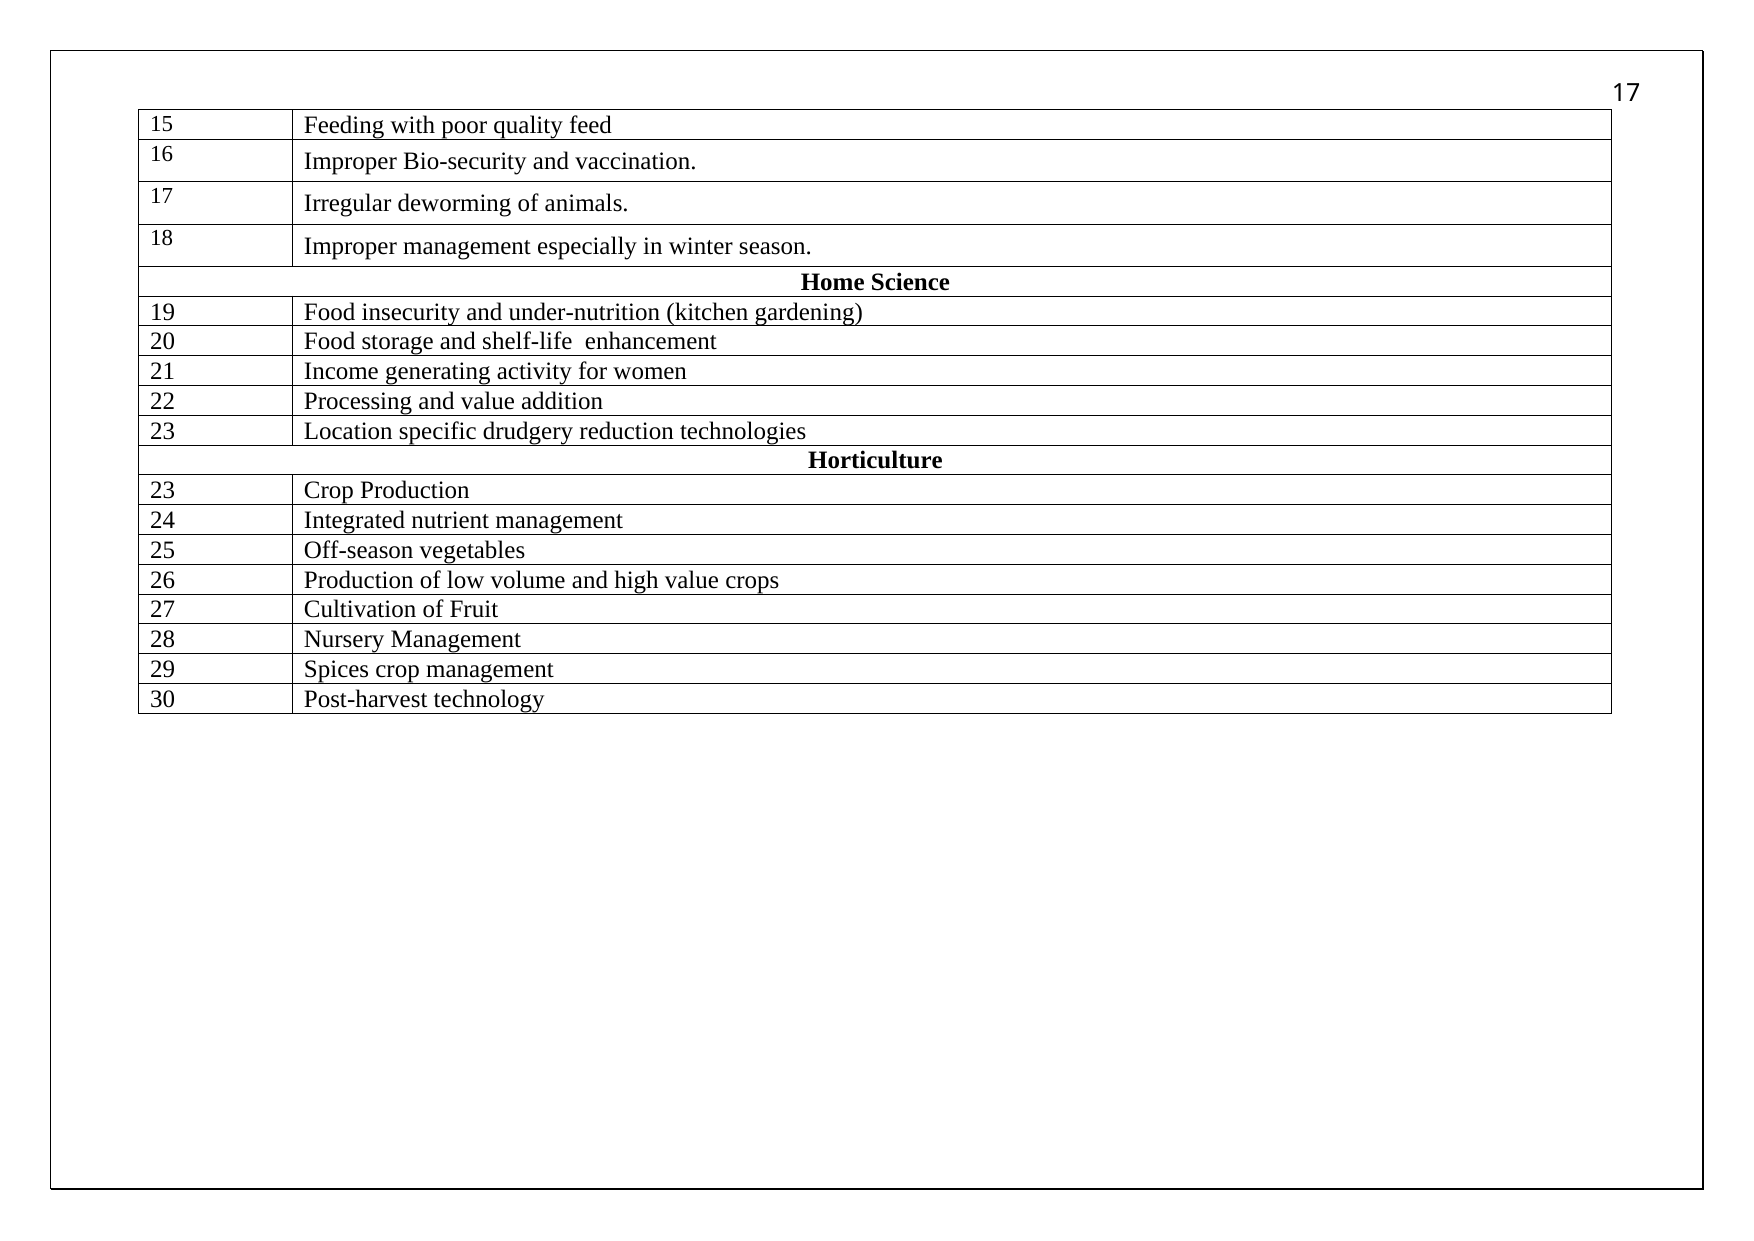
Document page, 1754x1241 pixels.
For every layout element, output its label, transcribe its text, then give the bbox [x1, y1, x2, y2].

table_cell Off-season vegetables [293, 535, 1611, 564]
table_cell 24 [139, 505, 292, 534]
table_cell 19 [139, 297, 292, 325]
table_cell 28 [139, 624, 292, 653]
table_cell 16 [139, 140, 292, 181]
table_cell 20 [139, 326, 292, 355]
table_cell Improper management especially in winter season. [293, 225, 1611, 266]
table_cell Crop Production [293, 475, 1611, 504]
table_cell 29 [139, 654, 292, 683]
table_cell 26 [139, 565, 292, 593]
table_cell Integrated nutrient management [293, 505, 1611, 534]
table_cell Processing and value addition [293, 386, 1611, 415]
table_cell Food storage and shelf-life enhancement [293, 326, 1611, 355]
table_cell Horticulture [139, 446, 1611, 474]
table_cell Nursery Management [293, 624, 1611, 653]
table_cell 25 [139, 535, 292, 564]
table_cell Post-harvest technology [293, 684, 1611, 713]
table_cell Food insecurity and under-nutrition (kitchen gardening) [293, 297, 1611, 325]
table_cell 17 [139, 182, 292, 223]
table_cell Improper Bio-security and vaccination. [293, 140, 1611, 181]
table_cell 23 [139, 475, 292, 504]
table_cell Cultivation of Fruit [293, 595, 1611, 623]
table_cell Income generating activity for women [293, 356, 1611, 385]
table_cell Production of low volume and high value crops [293, 565, 1611, 593]
table_cell Feeding with poor quality feed [293, 110, 1611, 139]
table_cell Irregular deworming of animals. [293, 182, 1611, 223]
table_cell Spices crop management [293, 654, 1611, 683]
table_cell 30 [139, 684, 292, 713]
table_cell 23 [139, 416, 292, 444]
table_cell 15 [139, 110, 292, 139]
table_cell Location specific drudgery reduction technologies [293, 416, 1611, 444]
table_cell 21 [139, 356, 292, 385]
table_cell 18 [139, 225, 292, 266]
table_cell 22 [139, 386, 292, 415]
table_cell Home Science [139, 267, 1611, 296]
table_cell 27 [139, 595, 292, 623]
